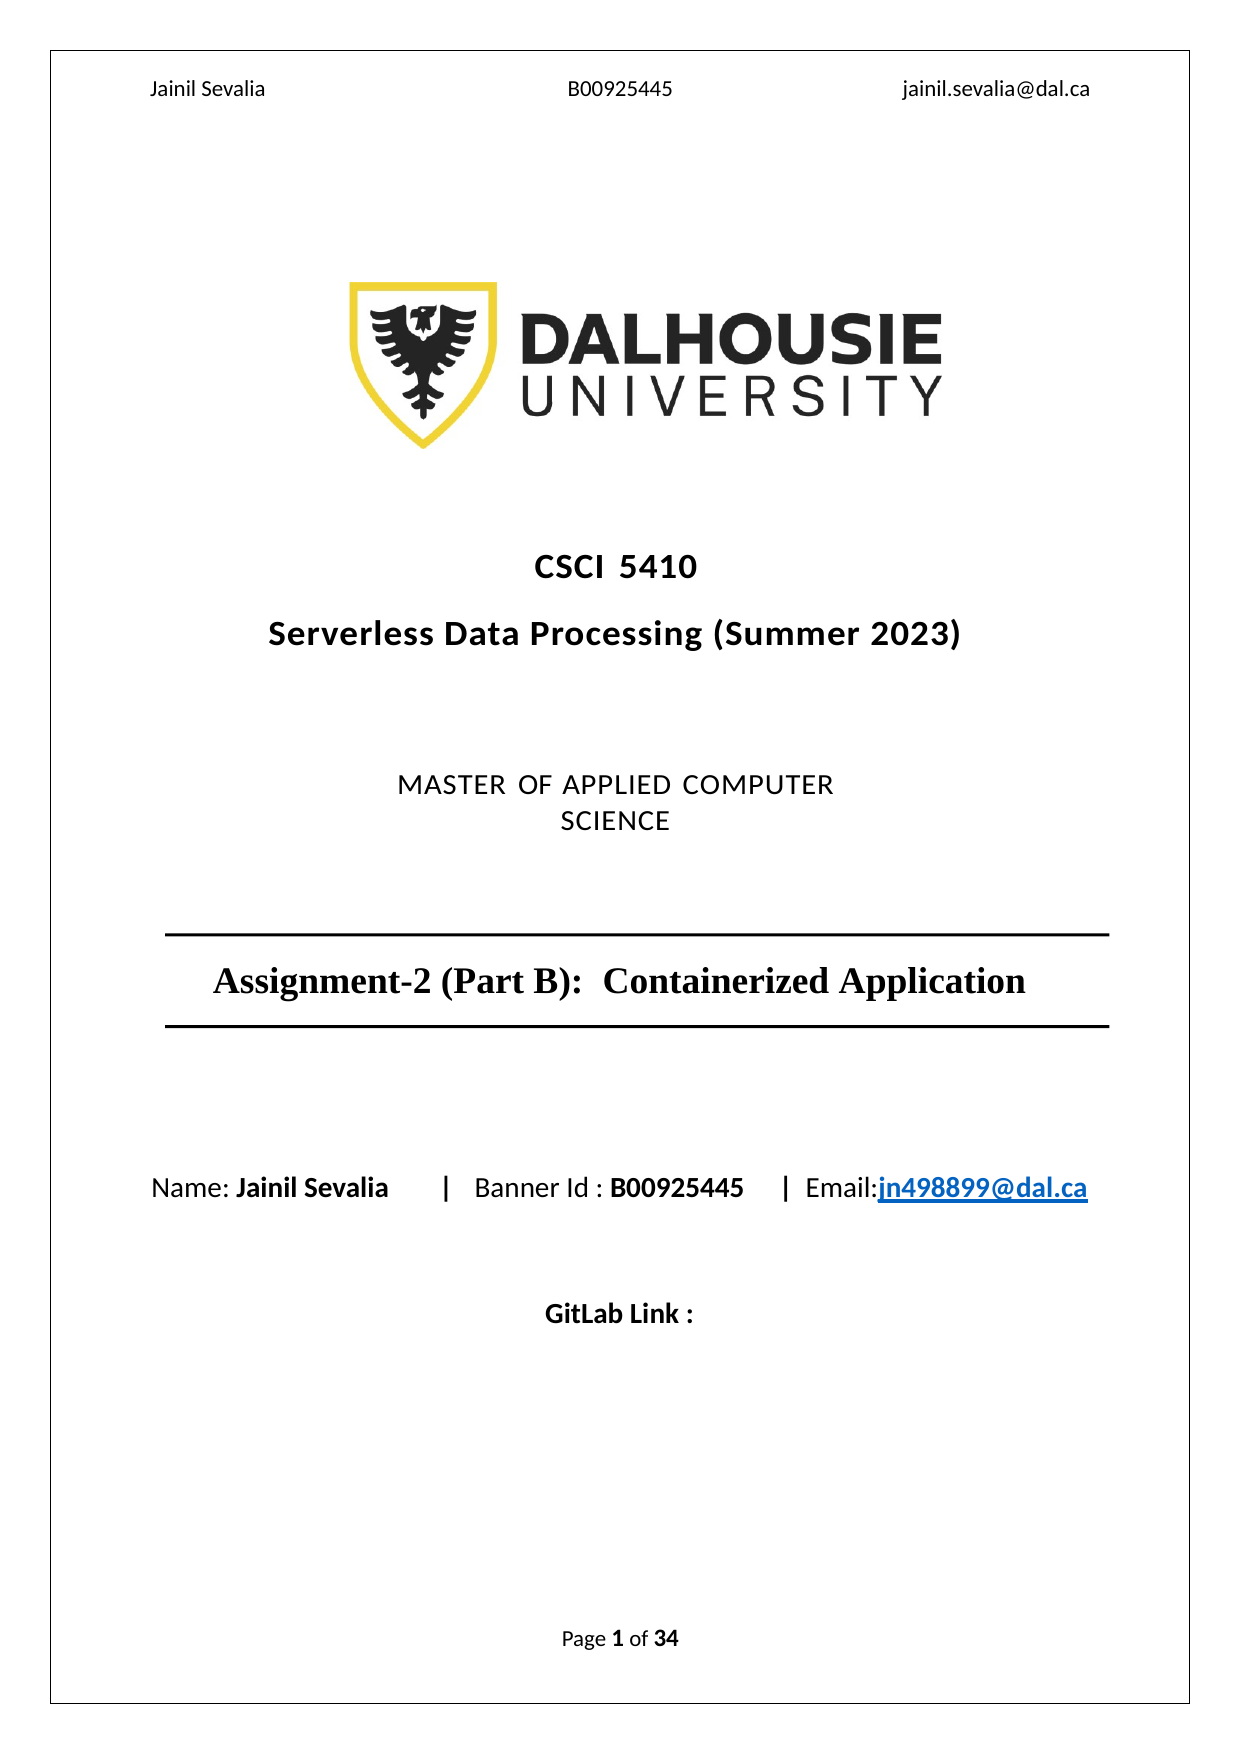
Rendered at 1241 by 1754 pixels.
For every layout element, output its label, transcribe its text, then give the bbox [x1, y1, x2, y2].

text CSCI 5410 [150, 544, 1081, 587]
text Name: Jainil Sevalia | Banner Id : B00925445 | Email:jn498899@dal.ca [150, 1169, 1089, 1273]
picture [349, 282, 942, 449]
subtitle MASTER OF APPLIED COMPUTER SCIENCE [344, 766, 886, 837]
text GitLab Link : [150, 1296, 1089, 1331]
title Assignment-2 (Part B): Containerized Application [202, 958, 1037, 1002]
text Serverless Data Processing (Summer 2023) [150, 611, 1081, 654]
